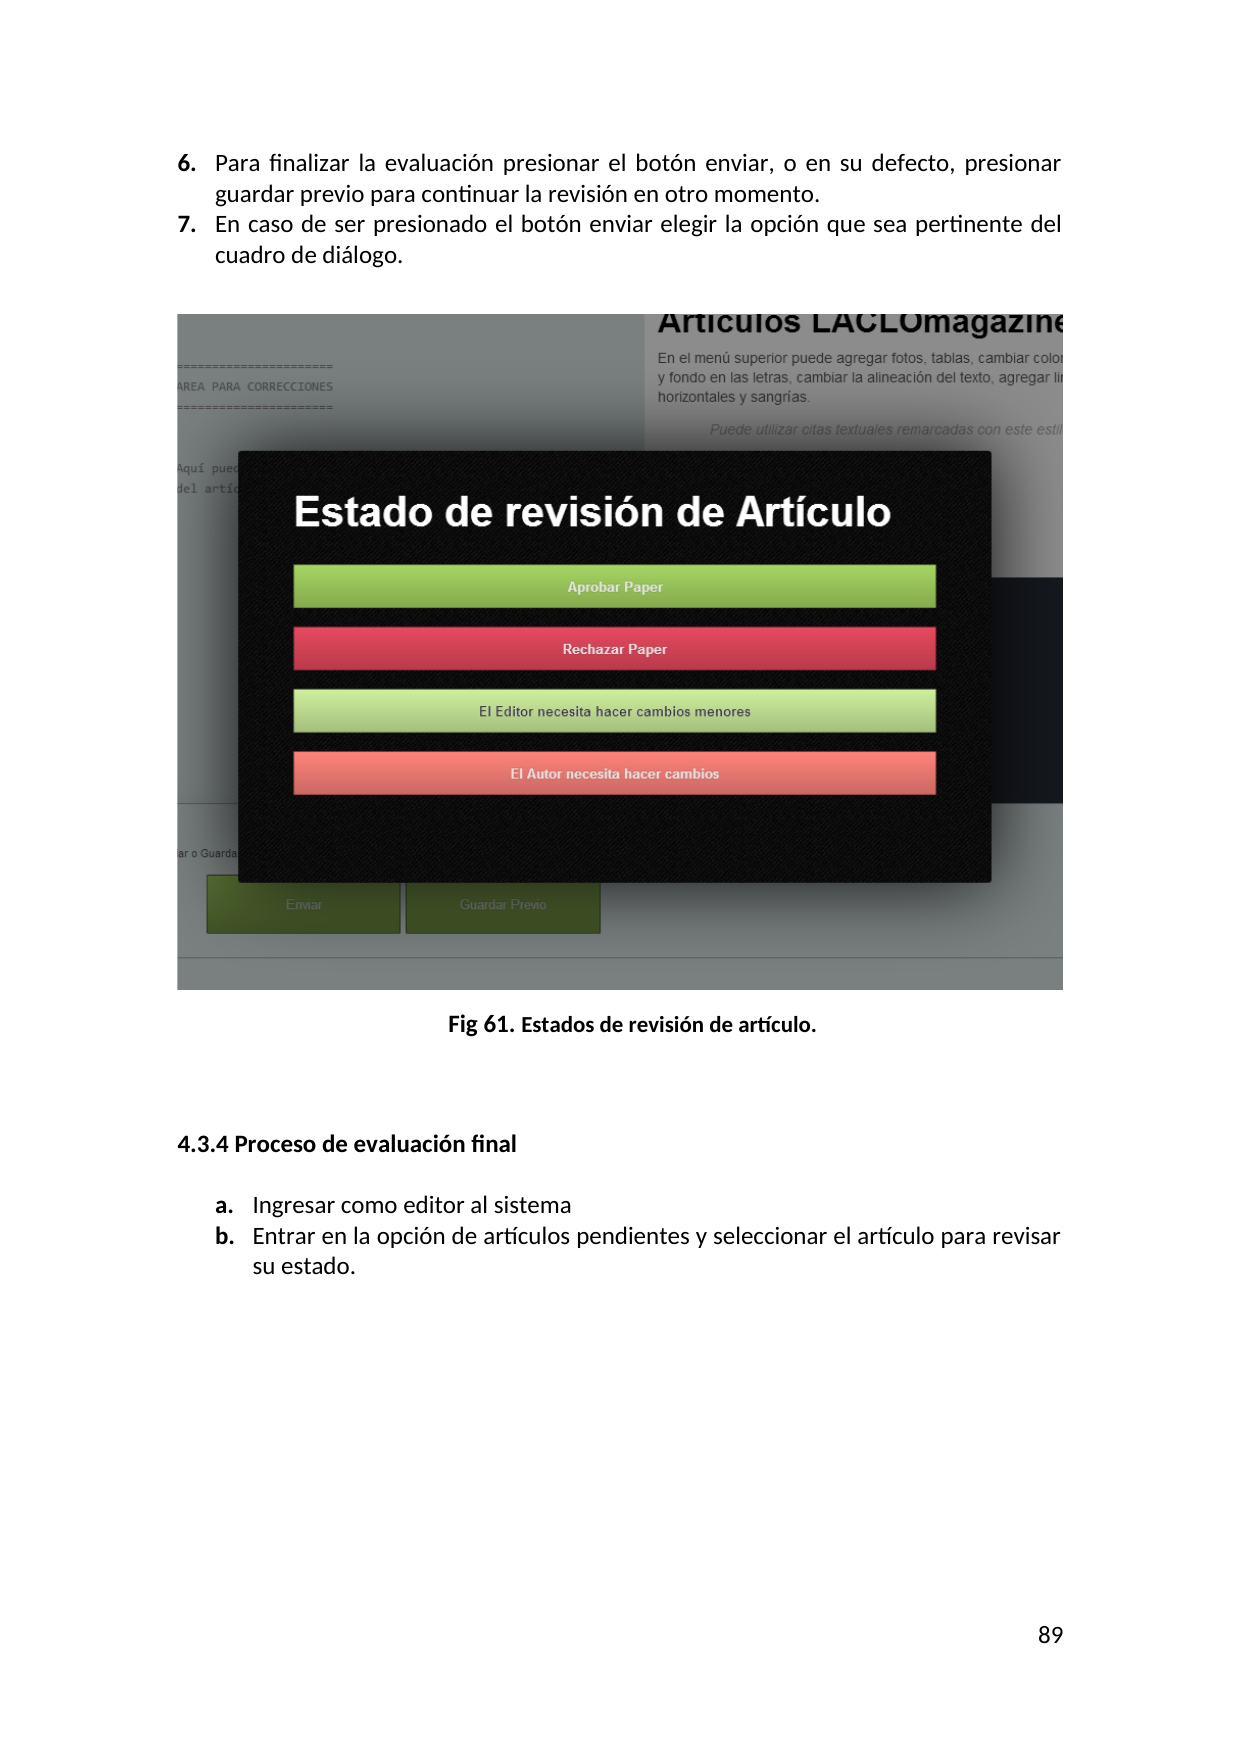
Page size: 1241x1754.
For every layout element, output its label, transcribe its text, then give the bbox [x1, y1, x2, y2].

subtitle 4.3.4 Proceso de evaluación final [177, 1128, 1063, 1159]
list Ingresar como editor al sistema [215, 1189, 1063, 1220]
list Para finalizar la evaluación presionar el botón enviar, o en su defecto, presionar guardar previo para continuar la revisión en otro momento. [177, 148, 1063, 209]
list En caso de ser presionado el botón enviar elegir la opción que sea pertinente del cuadro de diálogo. [177, 209, 1063, 270]
list Entrar en la opción de artículos pendientes y seleccionar el artículo para revisar su estado. [215, 1220, 1063, 1281]
picture [177, 314, 1063, 990]
